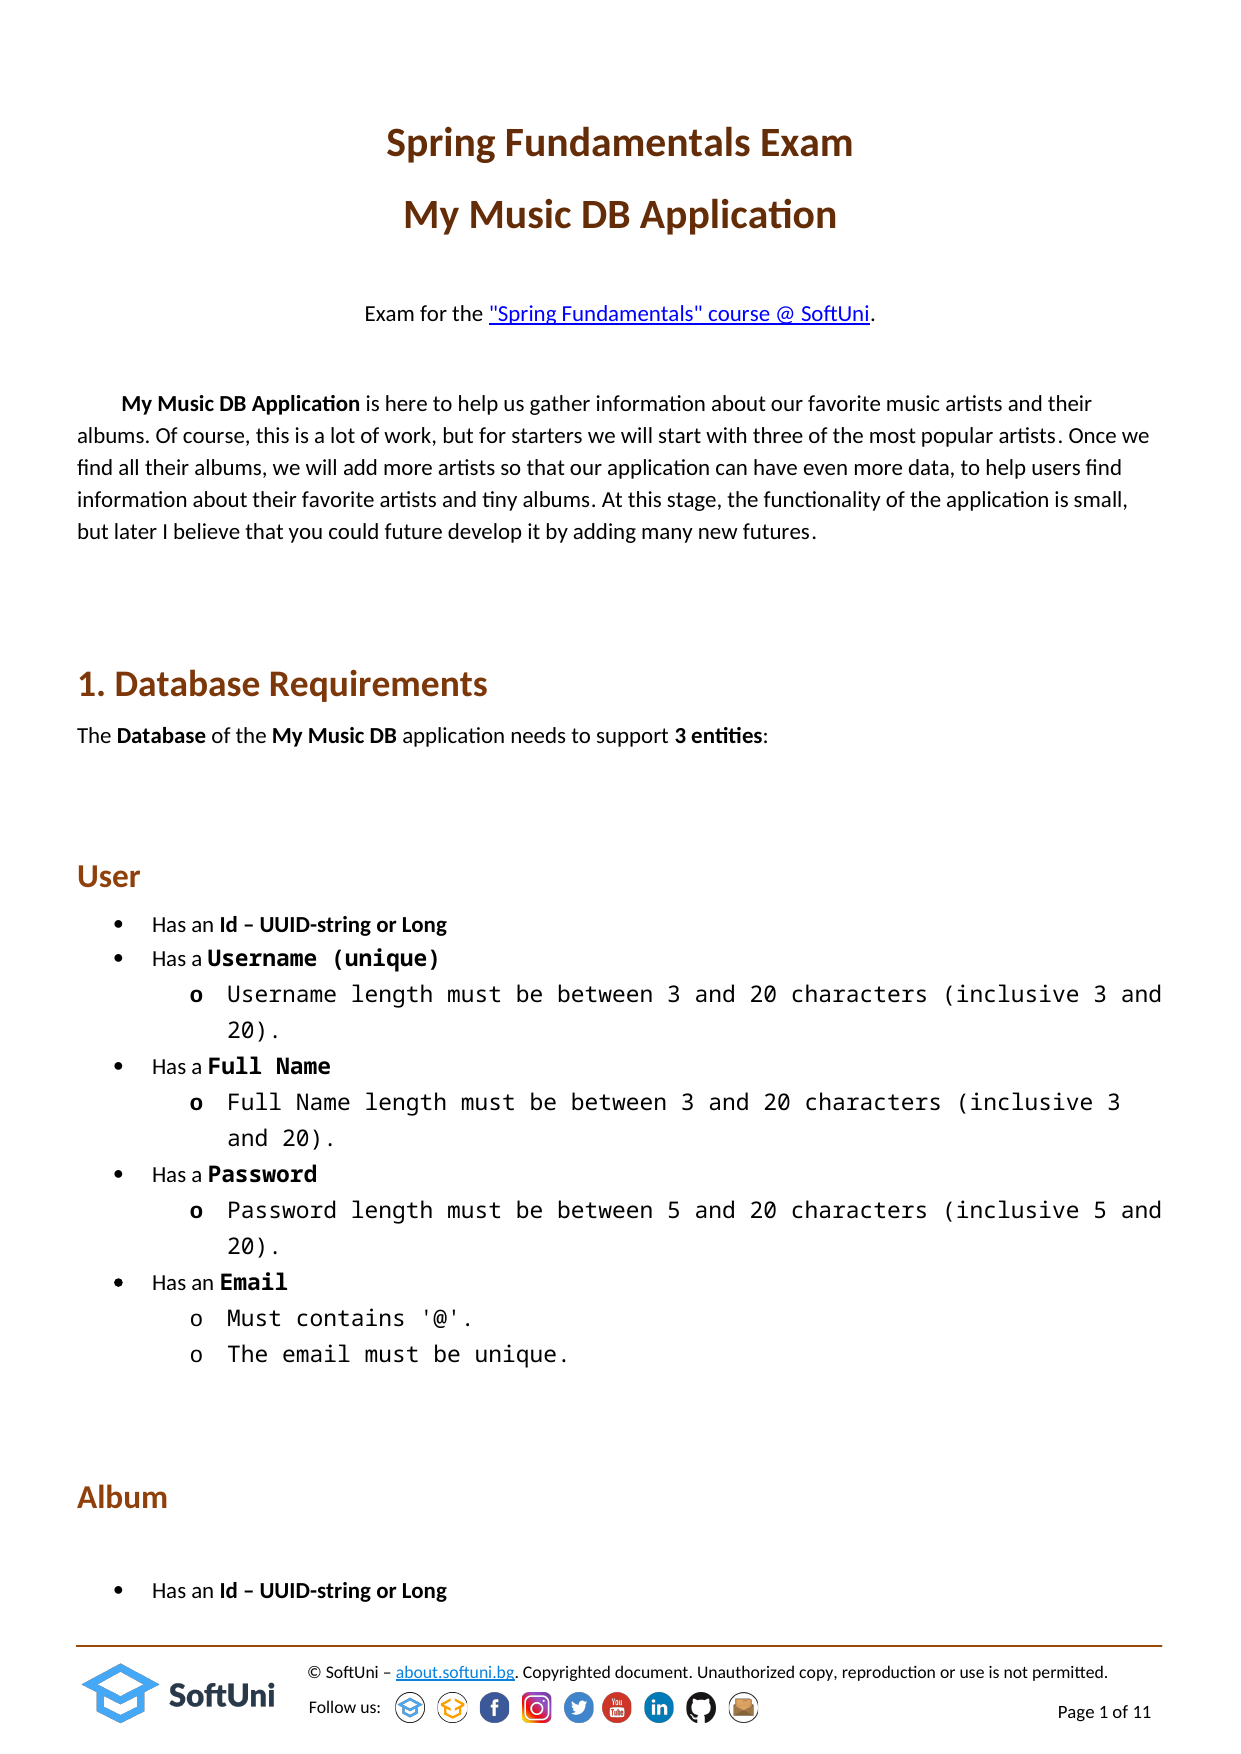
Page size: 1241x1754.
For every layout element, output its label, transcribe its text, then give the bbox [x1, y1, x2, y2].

subtitle My Music DB Application [77, 188, 1163, 239]
list Full Name length must be between 3 and 20 characters (inclusive 3 and 20). [189, 1086, 1163, 1153]
list Has a Username (unique) [114, 942, 1163, 973]
picture [564, 1692, 594, 1723]
picture [602, 1692, 632, 1723]
picture [686, 1692, 716, 1723]
picture [665, 1714, 674, 1723]
picture [644, 1692, 653, 1701]
picture [395, 1692, 425, 1723]
list Has an Email [114, 1266, 1163, 1297]
text My Music DB Application is here to help us gather information about our favorite music artists and their albums. Of course, this is a lot of work, but for starters we will start with three of the most popular artists. Once we find all their albums, we will add more artists so that our application can have even more data, to help users find information about their favorite artists and tiny albums. At this stage, the functionality of the application is small, but later I believe that you could future develop it by adding many new futures. [77, 389, 1163, 546]
picture [728, 1692, 759, 1723]
picture [665, 1692, 674, 1701]
picture [75, 1658, 281, 1729]
list Has a Full Name [114, 1050, 1163, 1081]
list Username length must be between 3 and 20 characters (inclusive 3 and 20). [189, 978, 1163, 1046]
list Has a Password [114, 1158, 1163, 1189]
list Password length must be between 5 and 20 characters (inclusive 5 and 20). [189, 1194, 1163, 1261]
list Must contains '@'. [189, 1302, 1163, 1333]
text Exam for the "Spring Fundamentals" course @ SoftUni. [77, 299, 1163, 327]
list Has an Id – UUID-string or Long [114, 910, 1163, 938]
picture [437, 1692, 468, 1723]
picture [644, 1714, 653, 1723]
picture [658, 1705, 667, 1714]
subtitle Spring Fundamentals Exam [77, 116, 1163, 167]
subtitle User [77, 855, 1163, 896]
subtitle Album [77, 1476, 1163, 1517]
text The Database of the My Music DB application needs to support 3 entities: [77, 721, 1163, 749]
list The email must be unique. [189, 1338, 1163, 1369]
list Has an Id – UUID-string or Long [114, 1576, 1163, 1604]
picture [479, 1692, 510, 1723]
picture [522, 1692, 552, 1723]
subtitle Database Requirements [77, 660, 1163, 706]
